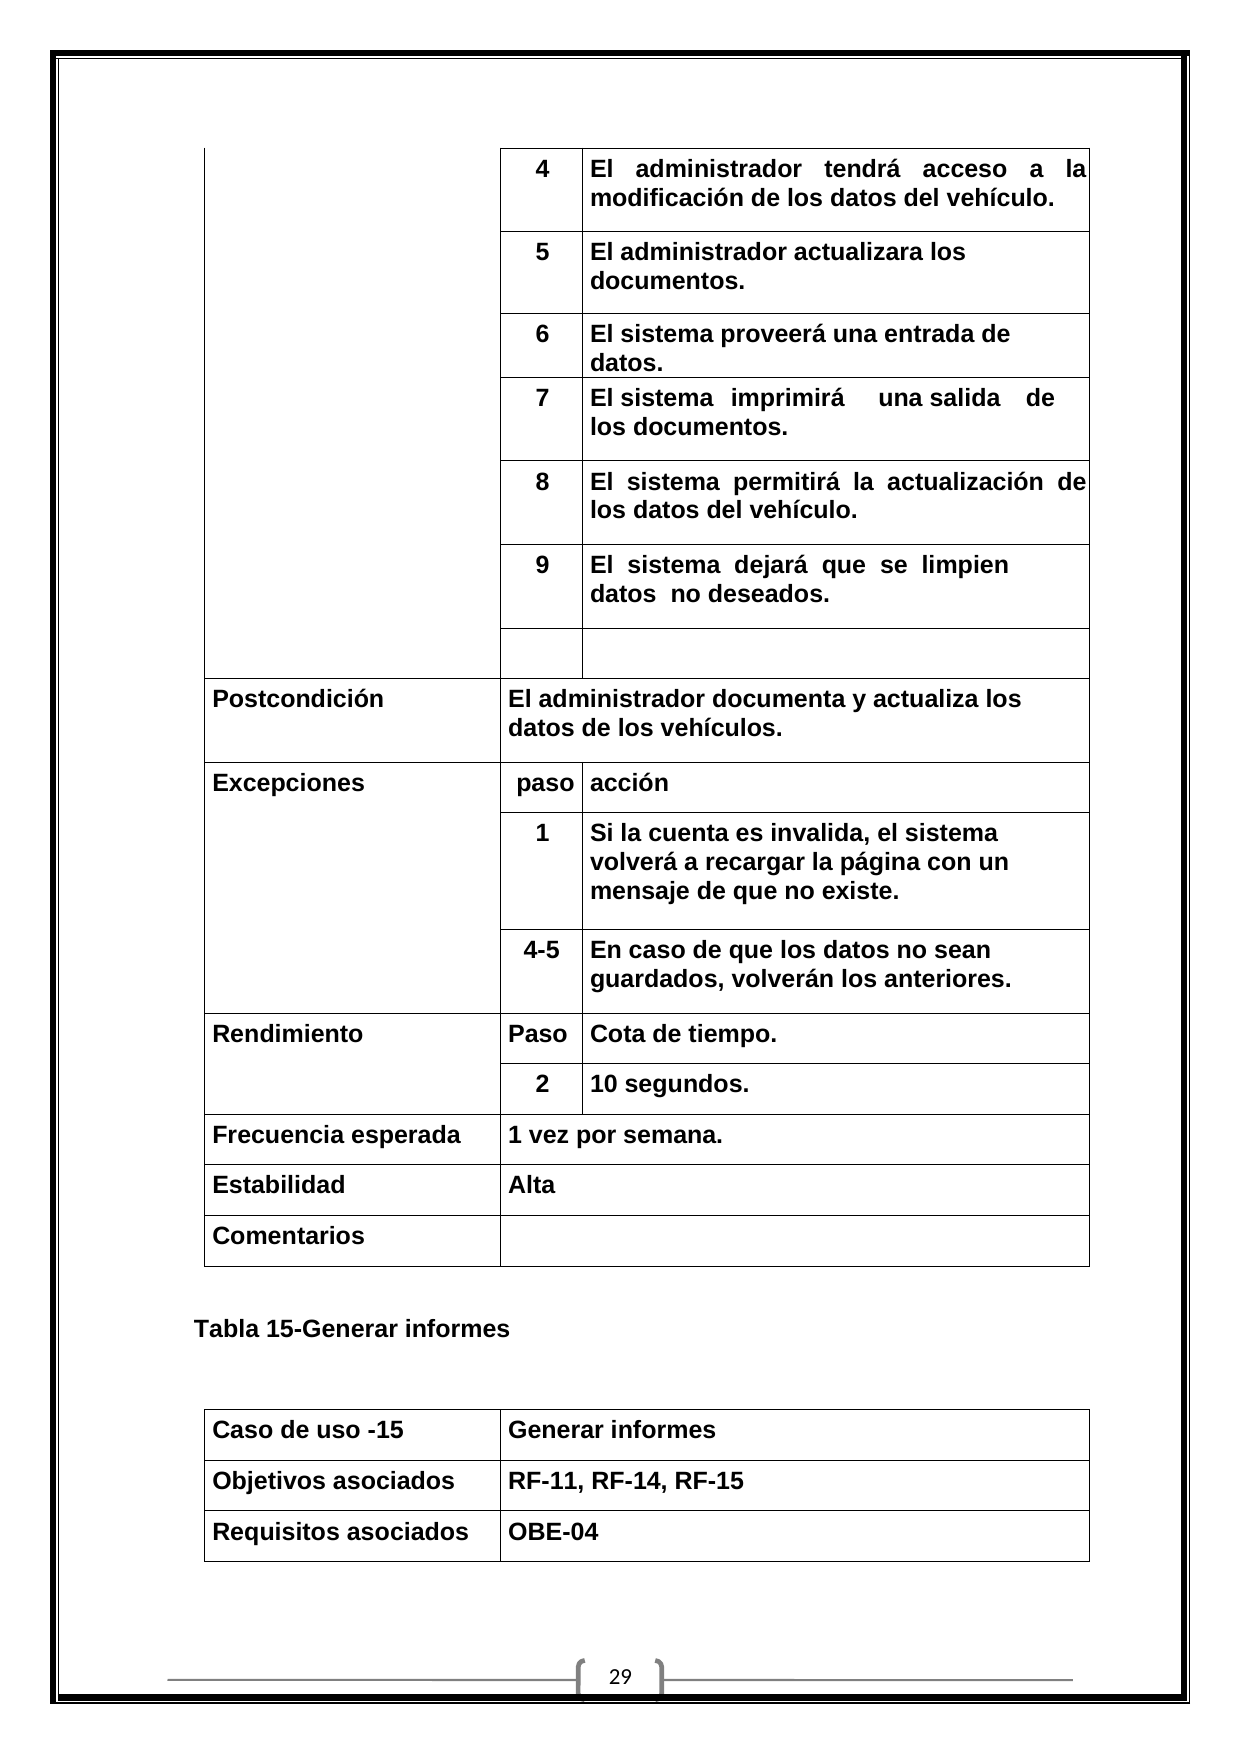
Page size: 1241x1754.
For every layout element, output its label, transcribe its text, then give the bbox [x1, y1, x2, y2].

table_cell Paso [501, 1014, 582, 1063]
table_cell 6 [501, 314, 582, 377]
table_cell 4 [501, 149, 582, 231]
table_cell 8 [501, 461, 582, 544]
table_cell RF-11, RF-14, RF-15 [501, 1461, 1089, 1510]
table_cell Estabilidad [205, 1165, 500, 1215]
table_cell El sistema permitirá la actualización de los datos del vehículo. [583, 461, 1089, 544]
table_cell 1 vez por semana. [501, 1115, 1089, 1164]
table_cell 7 [501, 378, 582, 460]
table_cell 2 [501, 1064, 582, 1113]
table_cell Objetivos asociados [205, 1461, 500, 1510]
table_cell Si la cuenta es invalida, el sistema volverá a recargar la página con un mensaje de que no existe. [583, 813, 1089, 929]
table_header Caso de uso -15 [205, 1410, 500, 1460]
table_cell El administrador actualizara los documentos. [583, 232, 1089, 313]
table_cell [501, 1216, 1089, 1266]
table_cell Comentarios [205, 1216, 500, 1266]
table_cell 1 [501, 813, 582, 929]
table_header Generar informes [501, 1410, 1089, 1460]
table_cell [583, 629, 1089, 678]
table_cell El administrador tendrá acceso a la modificación de los datos del vehículo. [583, 149, 1089, 231]
table_cell acción [583, 763, 1089, 812]
table_cell El administrador documenta y actualiza los datos de los vehículos. [501, 679, 1089, 762]
table_cell El sistema dejará que se limpien datos no deseados. [583, 545, 1089, 627]
table_cell 5 [501, 232, 582, 313]
table_cell [501, 629, 582, 678]
table_cell Postcondición [205, 679, 500, 762]
table_cell paso [501, 763, 582, 812]
table_cell Alta [501, 1165, 1089, 1215]
table_cell 9 [501, 545, 582, 627]
table_cell Excepciones [205, 763, 500, 1012]
table_cell El sistema imprimirá una salida de los documentos. [583, 378, 1089, 460]
table_cell 4-5 [501, 930, 582, 1012]
table_cell OBE-04 [501, 1511, 1089, 1561]
table_cell Rendimiento [205, 1014, 500, 1113]
table_cell Requisitos asociados [205, 1511, 500, 1561]
table_cell El sistema proveerá una entrada de datos. [583, 314, 1089, 377]
table_cell Cota de tiempo. [583, 1014, 1089, 1063]
table_cell 10 segundos. [583, 1064, 1089, 1113]
table_cell En caso de que los datos no sean guardados, volverán los anteriores. [583, 930, 1089, 1012]
table_cell Frecuencia esperada [205, 1115, 500, 1164]
text Tabla 15-Generar informes [194, 1314, 998, 1342]
